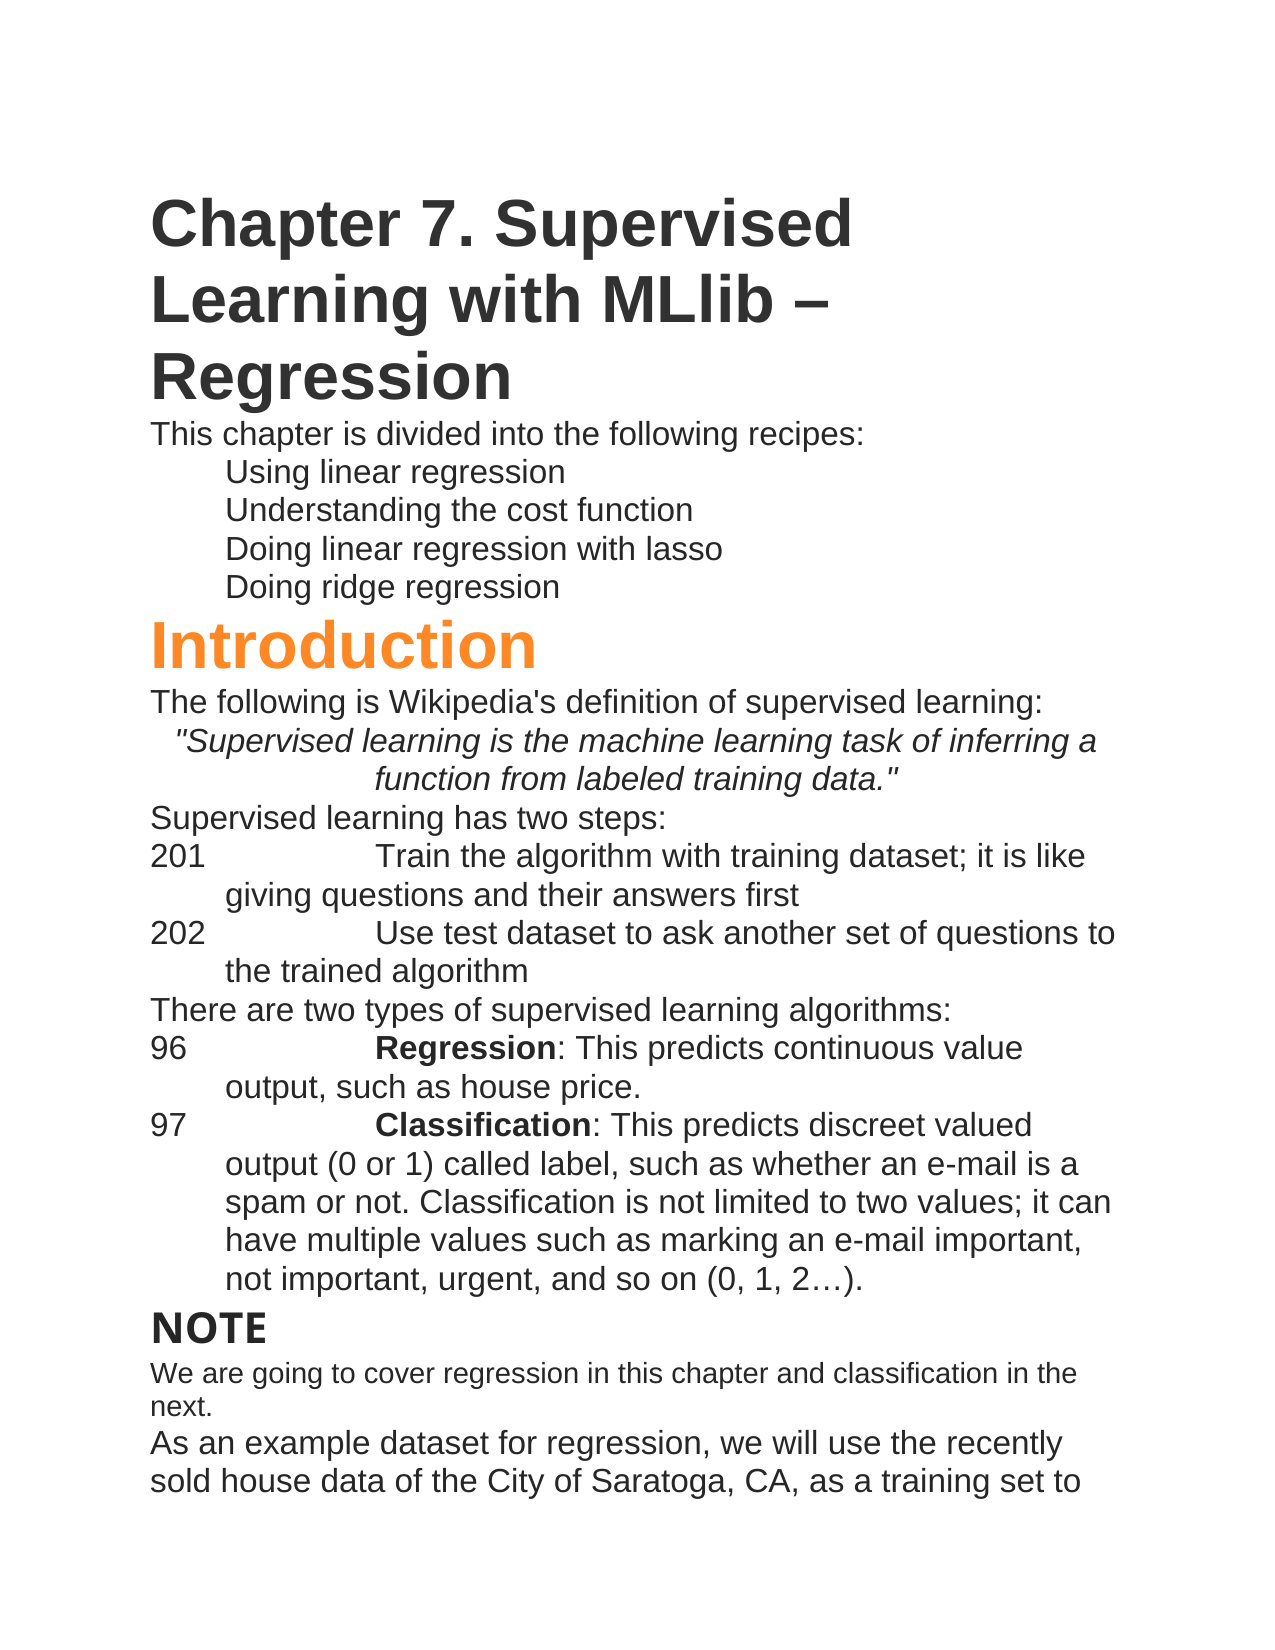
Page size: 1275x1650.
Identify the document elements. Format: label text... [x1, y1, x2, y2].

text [150, 1423, 1125, 1499]
list Using linear regression [150, 452, 1125, 490]
text Introduction [150, 606, 1125, 682]
text We are going to cover regression in this chapter and classification in the next. [150, 1356, 1125, 1423]
list Doing ridge regression [150, 567, 1125, 606]
text There are two types of supervised learning algorithms: [150, 990, 1125, 1028]
list Use test dataset to ask another set of questions to the trained algorithm [150, 913, 1125, 990]
list Train the algorithm with training dataset; it is like giving questions and their answers first [150, 836, 1125, 913]
list Doing linear regression with lasso [150, 529, 1125, 567]
text Chapter 7. Supervised Learning with MLlib – Regression [150, 183, 1125, 413]
text The following is Wikipedia's definition of supervised learning: [150, 682, 1125, 721]
text This chapter is divided into the following recipes: [150, 413, 1125, 452]
list Regression: This predicts continuous value output, such as house price. [150, 1028, 1125, 1105]
text NOTE [150, 1297, 1125, 1356]
text Supervised learning has two steps: [150, 798, 1125, 836]
list Understanding the cost function [150, 490, 1125, 529]
text "Supervised learning is the machine learning task of inferring a function from labeled training data." [150, 721, 1125, 798]
list Classification: This predicts discreet valued output (0 or 1) called label, such as whether an e-mail is a spam or not. Classification is not limited to two values; it can have multiple values such as marking an e-mail important, not important, urgent, and so on (0, 1, 2…). [150, 1105, 1125, 1297]
